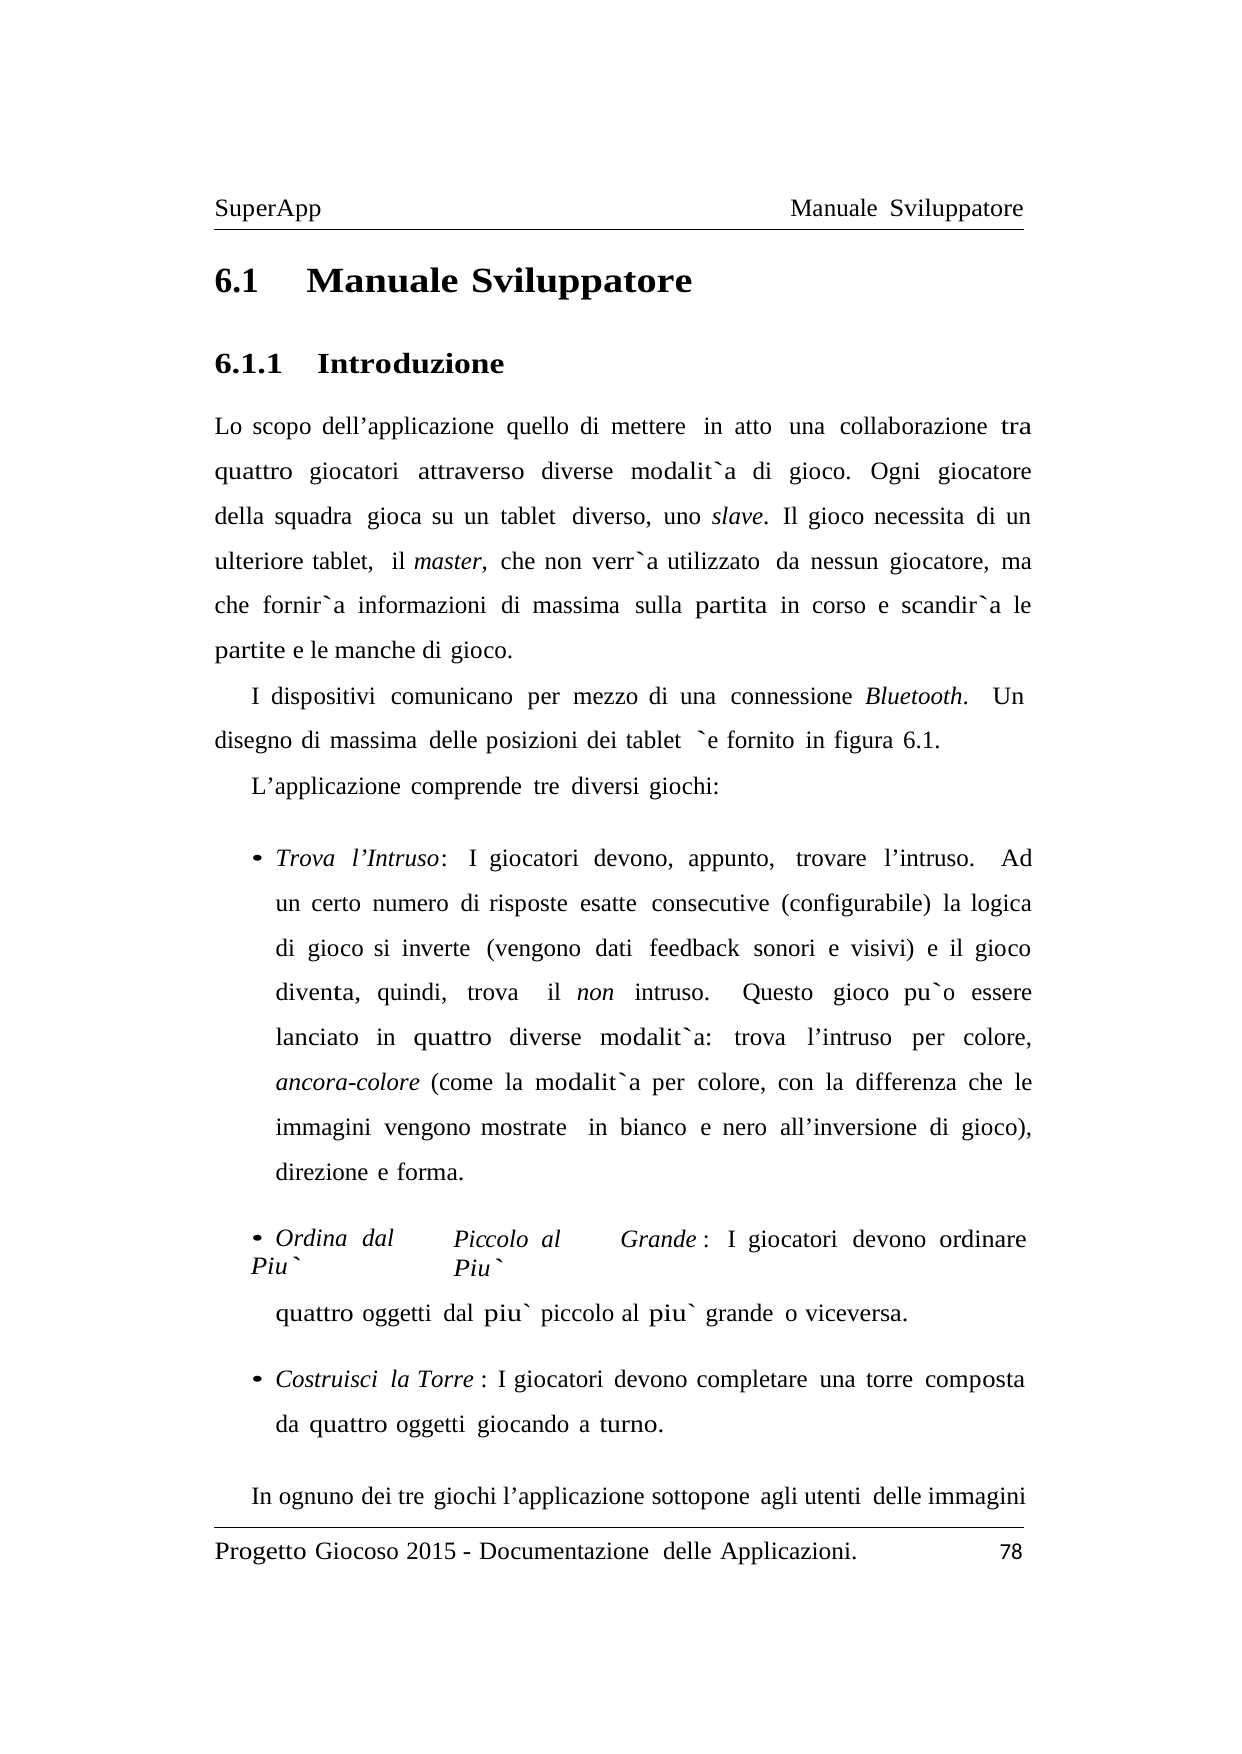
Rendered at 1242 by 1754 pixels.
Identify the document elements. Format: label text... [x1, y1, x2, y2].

text Lo scopo dell’applicazione quello di mettere in atto una collaborazione tra quattro giocatori attraverso diverse modalit`a di gioco. Ogni giocatore della squadra gioca su un tablet diverso, uno slave. Il gioco necessita di un ulteriore tablet, il master, che non verr`a utilizzato da nessun giocatore, ma che fornir`a informazioni di massima sulla partita in corso e scandir`a le partite e le manche di gioco. [214, 411, 1032, 664]
text • Ordina dal Piu` [251, 1223, 447, 1280]
text 6.1 Manuale Sviluppatore [214, 260, 703, 301]
text • Costruisci la Torre : I giocatori devono completare una torre composta da quattro oggetti giocando a turno. [251, 1364, 1032, 1437]
text 6.1.1 Introduzione [214, 346, 512, 380]
text • Trova l’Intruso: I giocatori devono, appunto, trovare l’intruso. Ad un certo numero di risposte esatte consecutive (configurabile) la logica di gioco si inverte (vengono dati feedback sonori e visivi) e il gioco diventa, quindi, trova il non intruso. Questo gioco pu`o essere lanciato in quattro diverse modalit`a: trova l’intruso per colore, ancora-colore (come la modalit`a per colore, con la differenza che le immagini vengono mostrate in bianco e nero all’inversione di gioco), direzione e forma. [251, 827, 1032, 1185]
text I dispositivi comunicano per mezzo di una connessione Bluetooth. Un disegno di massima delle posizioni dei tablet `e fornito in figura 6.1. [214, 681, 1032, 754]
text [214, 1481, 1032, 1510]
text Piccolo al Piu` [453, 1224, 614, 1282]
text quattro oggetti dal piu` piccolo al piu` grande o viceversa. [275, 1298, 1069, 1327]
text Grande : I giocatori devono ordinare [620, 1224, 1069, 1253]
text L’applicazione comprende tre diversi giochi: [251, 771, 1069, 800]
